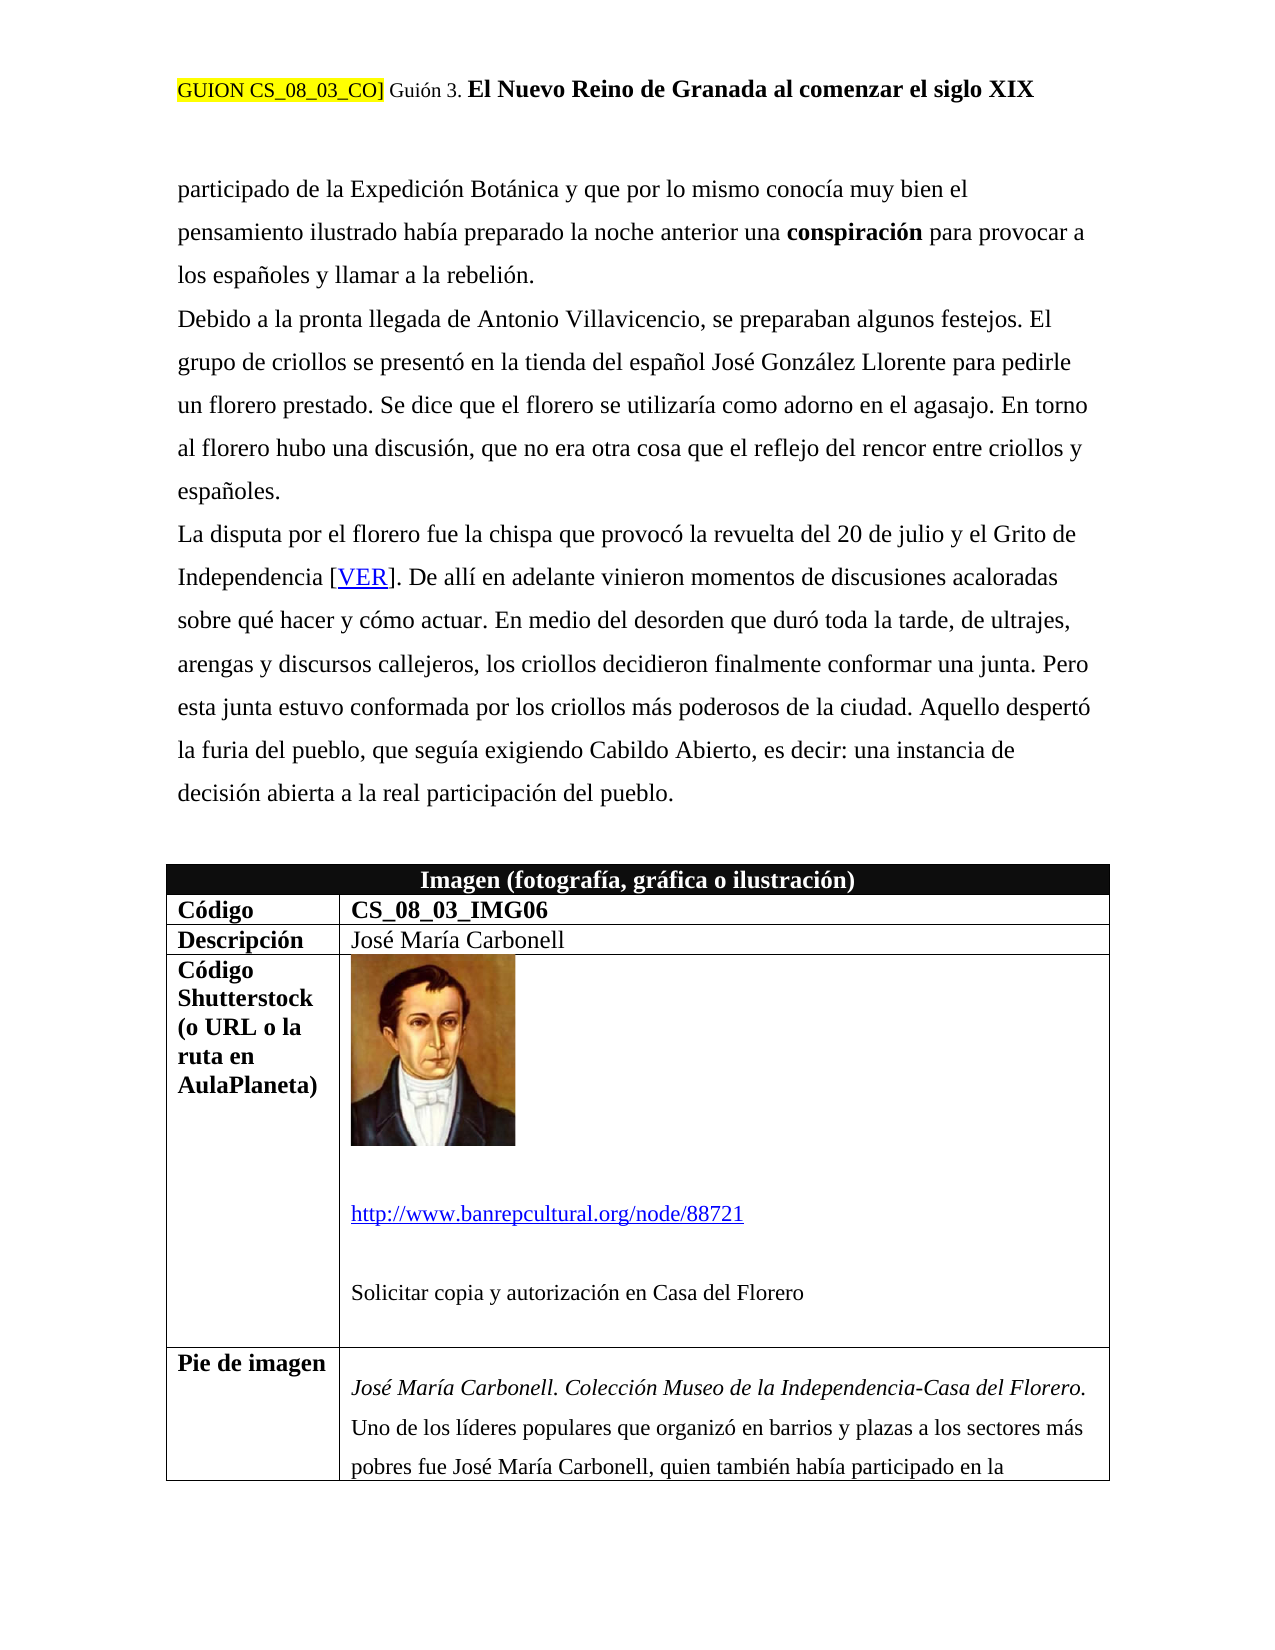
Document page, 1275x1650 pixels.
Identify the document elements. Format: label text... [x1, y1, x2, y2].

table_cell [340, 1348, 1109, 1479]
table_cell José María Carbonell [340, 925, 1109, 954]
table_cell Pie de imagen [167, 1348, 339, 1479]
table_cell Código Shutterstock (o URL o la ruta en AulaPlaneta) [167, 955, 339, 1347]
table_cell http://www.banrepcultural.org/node/88721 Solicitar copia y autorización en Casa del Florero [340, 955, 1109, 1347]
table_cell Descripción [167, 925, 339, 954]
table_cell Código [167, 895, 339, 924]
picture [350, 954, 516, 1146]
table_cell CS_08_03_IMG06 [340, 895, 1109, 924]
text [177, 174, 1098, 289]
text La disputa por el florero fue la chispa que provocó la revuelta del 20 de julio y el Grito de Independencia [VER]. De allí en adelante vinieron momentos de discusiones acaloradas sobre qué hacer y cómo actuar. En medio del desorden que duró toda la tarde, de ultrajes, arengas y discursos callejeros, los criollos decidieron finalmente conformar una junta. Pero esta junta estuvo conformada por los criollos más poderosos de la ciudad. Aquello despertó la furia del pueblo, que seguía exigiendo Cabildo Abierto, es decir: una instancia de decisión abierta a la real participación del pueblo. [177, 519, 1098, 807]
text Debido a la pronta llegada de Antonio Villavicencio, se preparaban algunos festejos. El grupo de criollos se presentó en la tienda del español José González Llorente para pedirle un florero prestado. Se dice que el florero se utilizaría como adorno en el agasajo. En torno al florero hubo una discusión, que no era otra cosa que el reflejo del rencor entre criollos y españoles. [177, 304, 1098, 505]
table_header Imagen (fotografía, gráfica o ilustración) [167, 865, 1109, 894]
